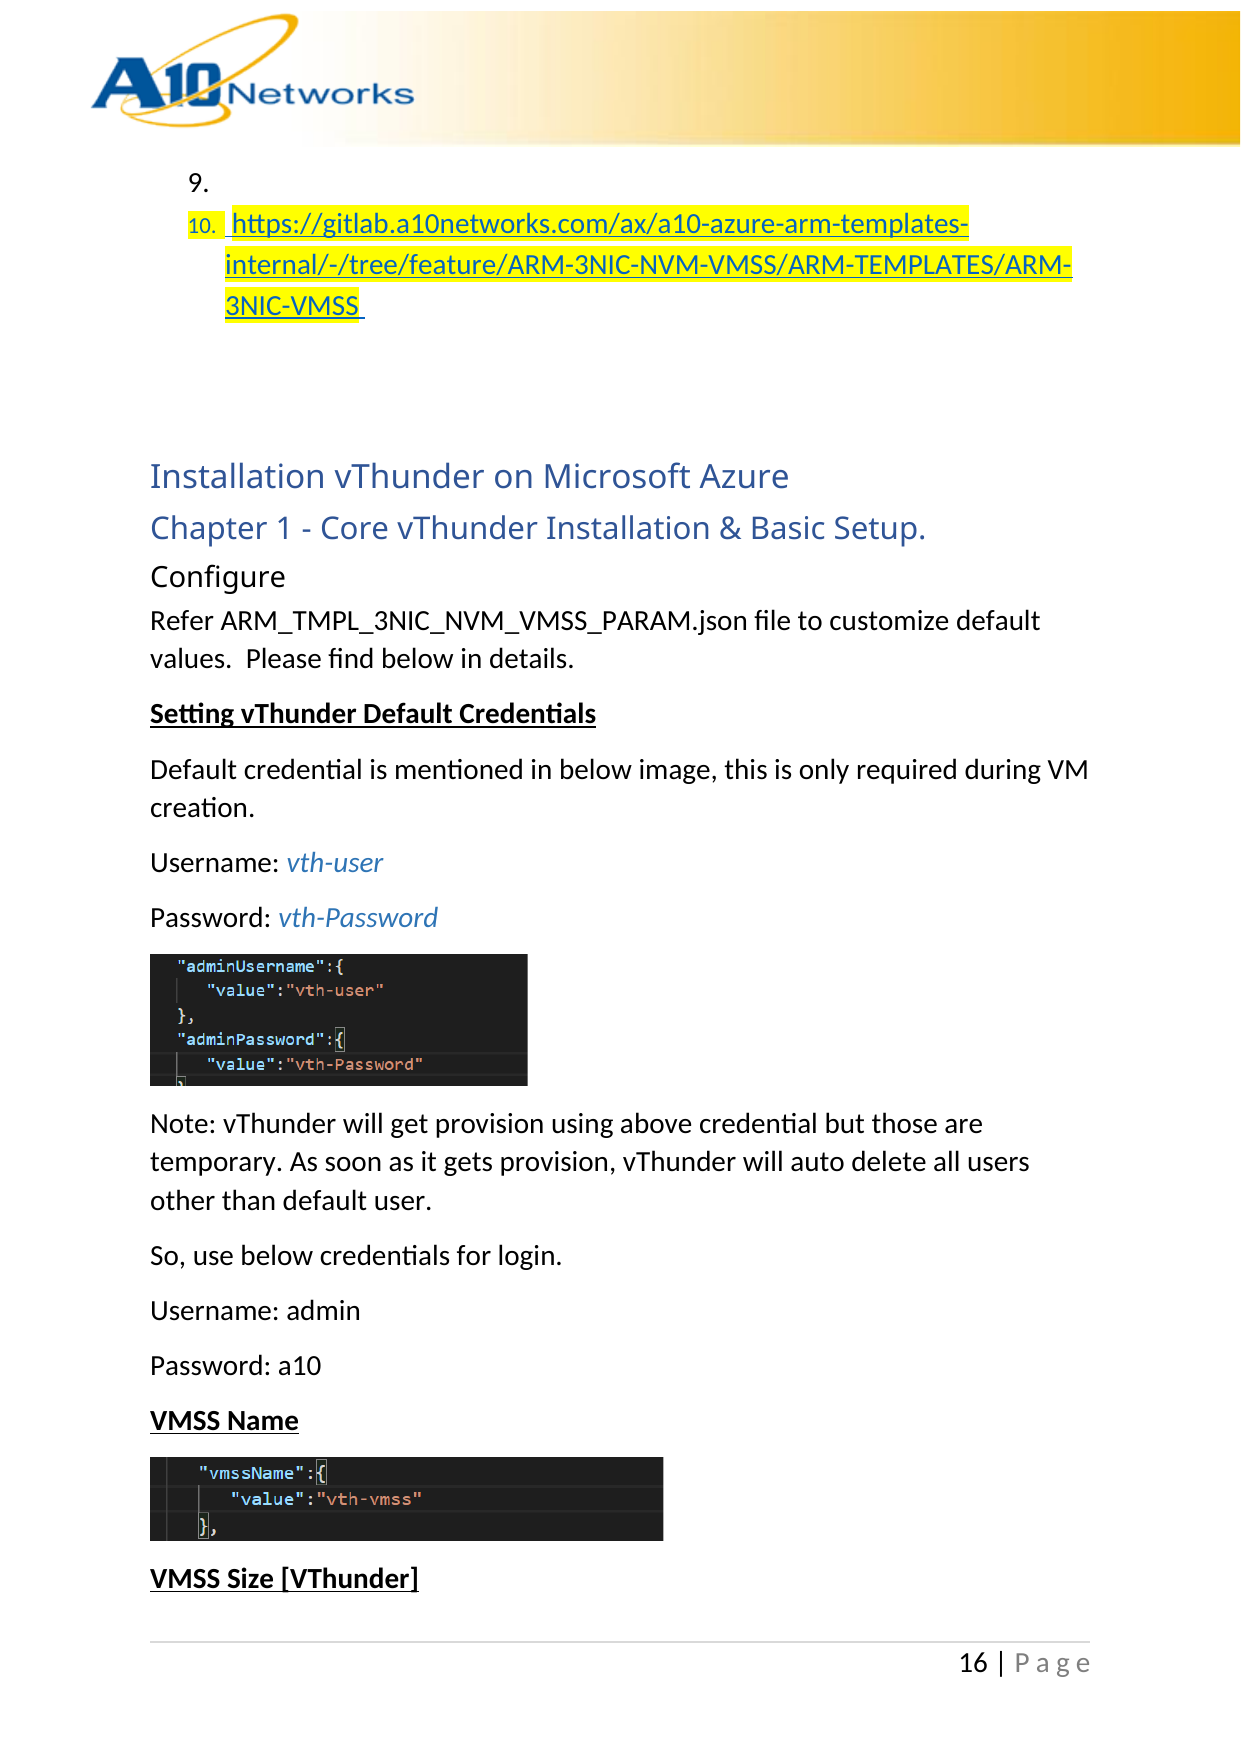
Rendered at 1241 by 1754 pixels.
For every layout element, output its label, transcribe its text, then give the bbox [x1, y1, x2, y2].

text Username: vth-user [150, 844, 1090, 880]
text So, use below credentials for login. [150, 1237, 1090, 1272]
text VMSS Name [150, 1402, 1090, 1438]
picture [150, 1457, 664, 1541]
text Refer ARM_TMPL_3NIC_NVM_VMSS_PARAM.json file to customize default values. Please find below in details. [150, 602, 1090, 676]
picture [0, 11, 1241, 147]
text Default credential is mentioned in below image, this is only required during VM creation. [150, 751, 1090, 825]
subtitle Chapter 1 - Core vThunder Installation & Basic Setup. [150, 506, 1090, 549]
text VMSS Size [VThunder] [150, 1560, 1090, 1596]
text Password: vth-Password [150, 899, 1090, 935]
subtitle Installation vThunder on Microsoft Azure [150, 453, 1090, 499]
text Username: admin [150, 1292, 1090, 1328]
text Password: a10 [150, 1347, 1090, 1383]
text Setting vThunder Default Credentials [150, 696, 1090, 731]
subtitle Configure [150, 556, 1090, 596]
text Note: vThunder will get provision using above credential but those are temporary. As soon as it gets provision, vThunder will auto delete all users other than default user. [150, 1105, 1090, 1217]
list https://gitlab.a10networks.com/ax/a10-azure-arm-templates-internal/-/tree/feature/ARM-3NIC-NVM-VMSS/ARM-TEMPLATES/ARM-3NIC-VMSS [187, 205, 1090, 323]
picture [150, 954, 528, 1086]
